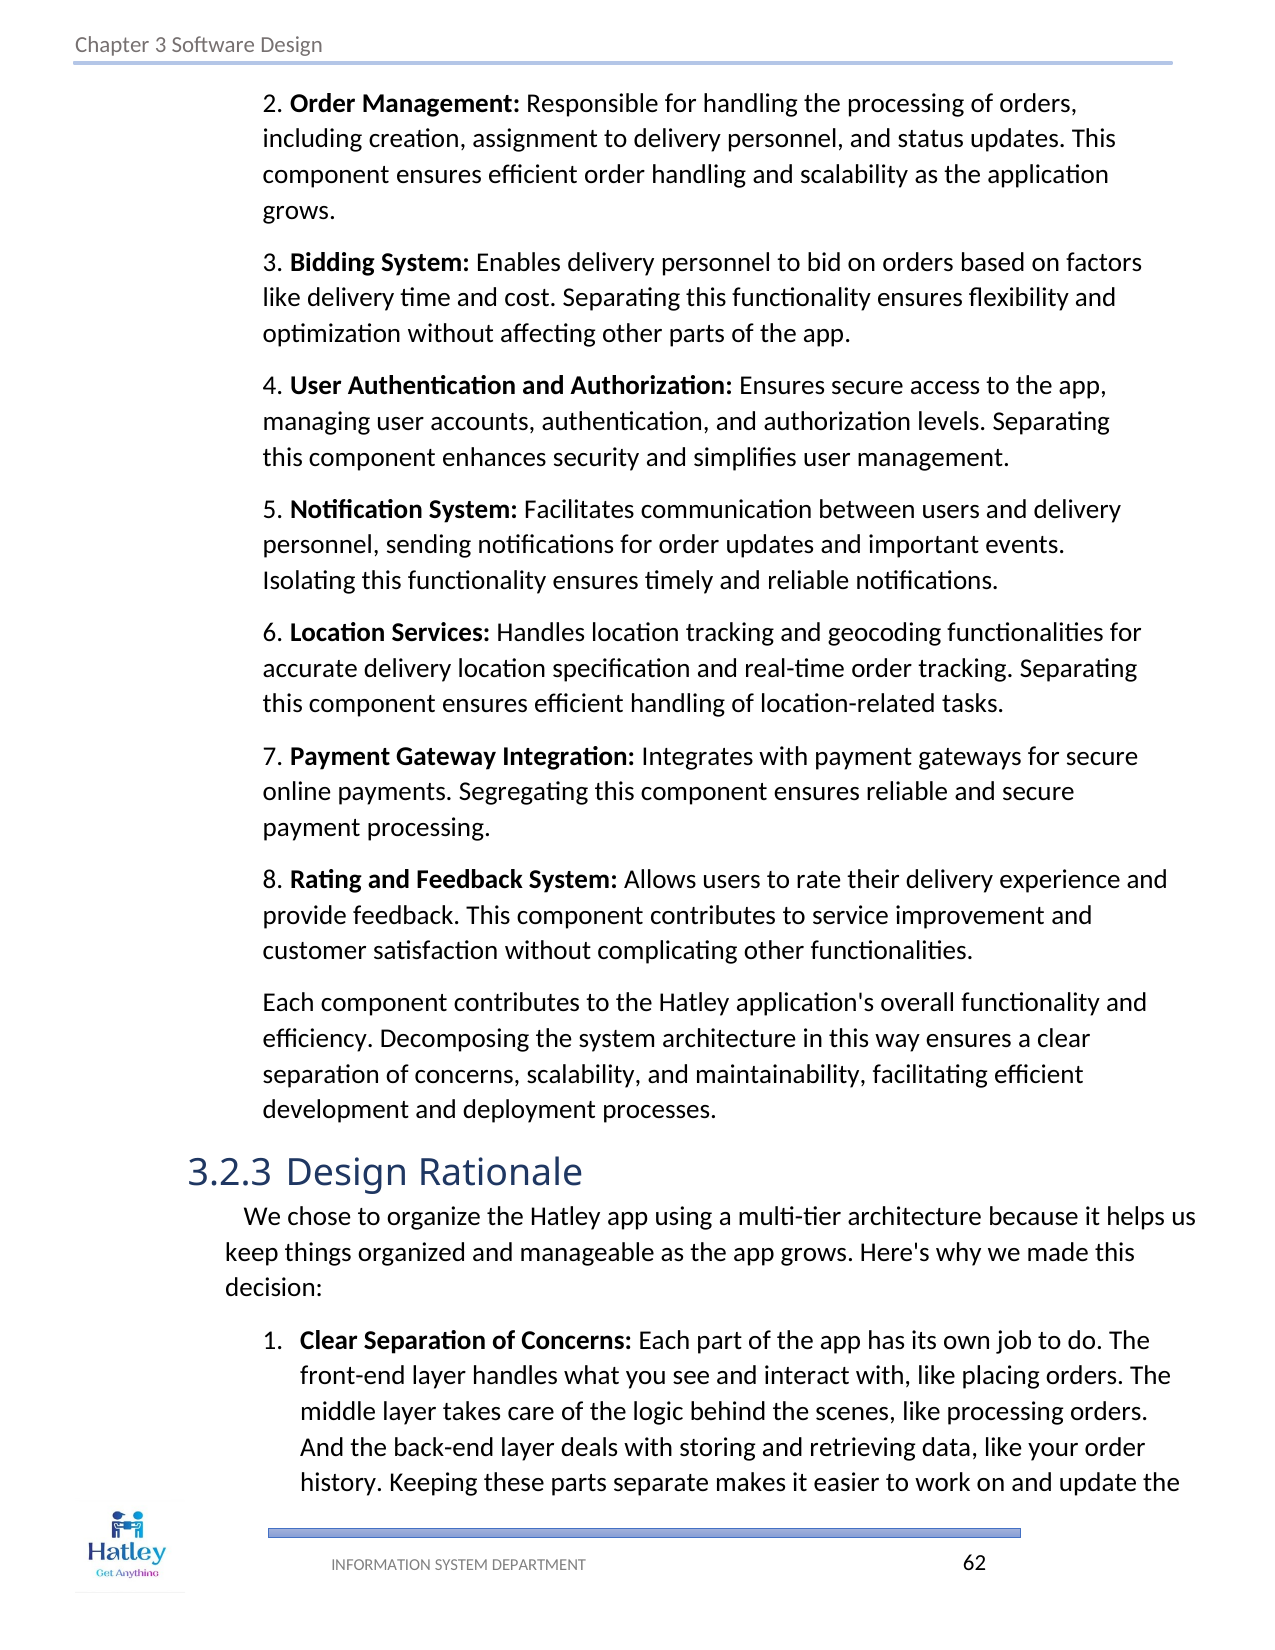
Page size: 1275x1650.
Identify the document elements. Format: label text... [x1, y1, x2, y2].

text Each component contributes to the Hatley application's overall functionality and efficiency. Decomposing the system architecture in this way ensures a clear separation of concerns, scalability, and maintainability, facilitating efficient development and deployment processes. [262, 986, 1190, 1126]
text We chose to organize the Hatley app using a multi-tier architecture because it helps us keep things organized and manageable as the app grows. Here's why we made this decision: [225, 1199, 1201, 1304]
list Order Management: Responsible for handling the processing of orders, including creation, assignment to delivery personnel, and status updates. This component ensures efficient order handling and scalability as the application grows. [262, 86, 1180, 226]
list Rating and Feedback System: Allows users to rate their delivery experience and provide feedback. This component contributes to service improvement and customer satisfaction without complicating other functionalities. [262, 862, 1198, 966]
list Payment Gateway Integration: Integrates with payment gateways for secure online payments. Segregating this component ensures reliable and secure payment processing. [262, 739, 1174, 843]
picture [75, 1498, 185, 1593]
subtitle Design Rationale [187, 1145, 1248, 1196]
list Bidding System: Enables delivery personnel to bid on orders based on factors like delivery time and cost. Separating this functionality ensures ﬂexibility and optimization without aﬀecting other parts of the app. [262, 245, 1181, 349]
picture [269, 1529, 1020, 1537]
list Notiﬁcation System: Facilitates communication between users and delivery personnel, sending notifications for order updates and important events. Isolating this functionality ensures timely and reliable notifications. [262, 492, 1160, 596]
list User Authentication and Authorization: Ensures secure access to the app, managing user accounts, authentication, and authorization levels. Separating this component enhances security and simplifies user management. [262, 368, 1153, 473]
list Location Services: Handles location tracking and geocoding functionalities for accurate delivery location specification and real-time order tracking. Separating this component ensures efficient handling of location-related tasks. [262, 615, 1179, 719]
